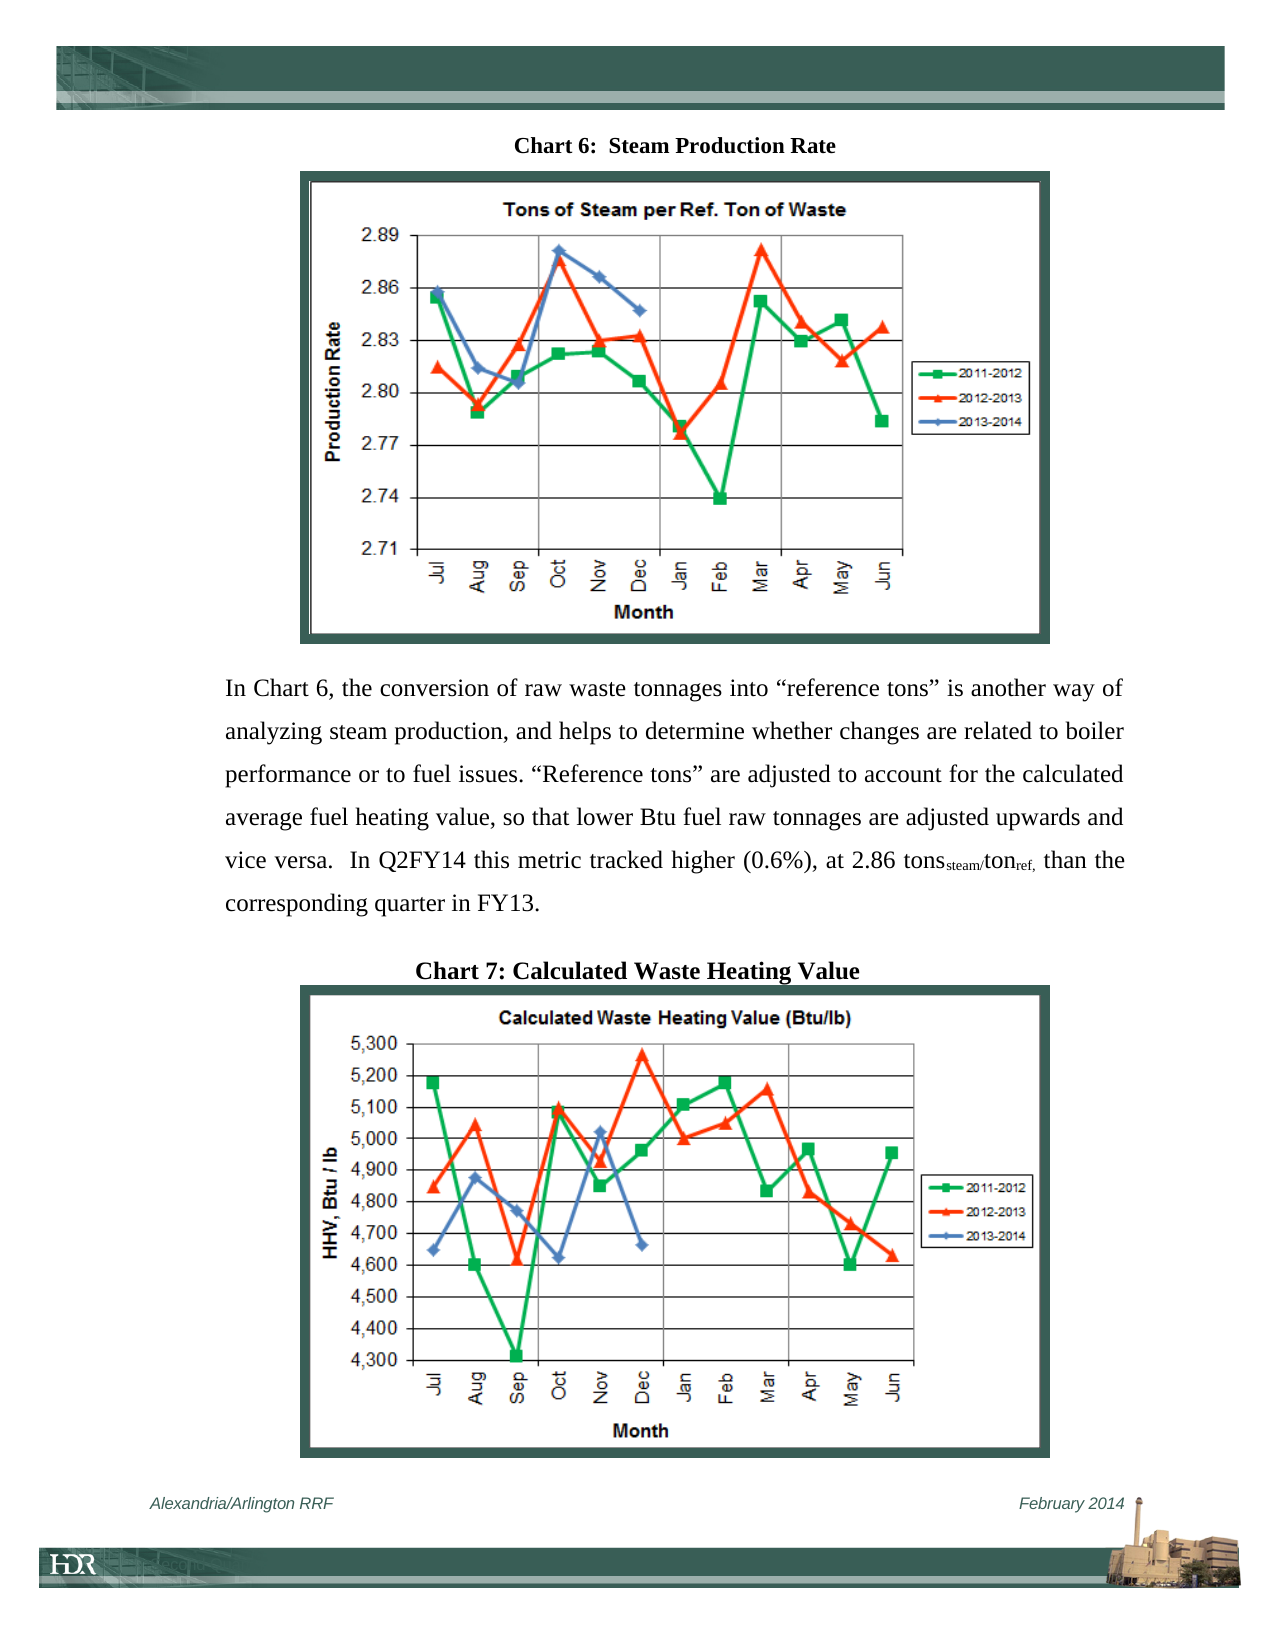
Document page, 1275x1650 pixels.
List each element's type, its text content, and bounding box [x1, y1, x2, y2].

picture [309, 181, 1041, 634]
text In Chart 6, the conversion of raw waste tonnages into “reference tons” is another way of analyzing steam production, and helps to determine whether changes are related to boiler performance or to fuel issues. “Reference tons” are adjusted to account for the calculated average fuel heating value, so that lower Btu fuel raw tonnages are adjusted upwards and vice versa. In Q2FY14 this metric tracked higher (0.6%), at 2.86 tonssteam/tonref, than the corresponding quarter in FY13. [225, 673, 1125, 917]
picture [56, 45, 1225, 110]
picture [309, 995, 1041, 1448]
text Chart 6: Steam Production Rate [150, 132, 1125, 159]
text Chart 7: Calculated Waste Heating Value [150, 956, 1125, 985]
picture [21, 1487, 1253, 1604]
